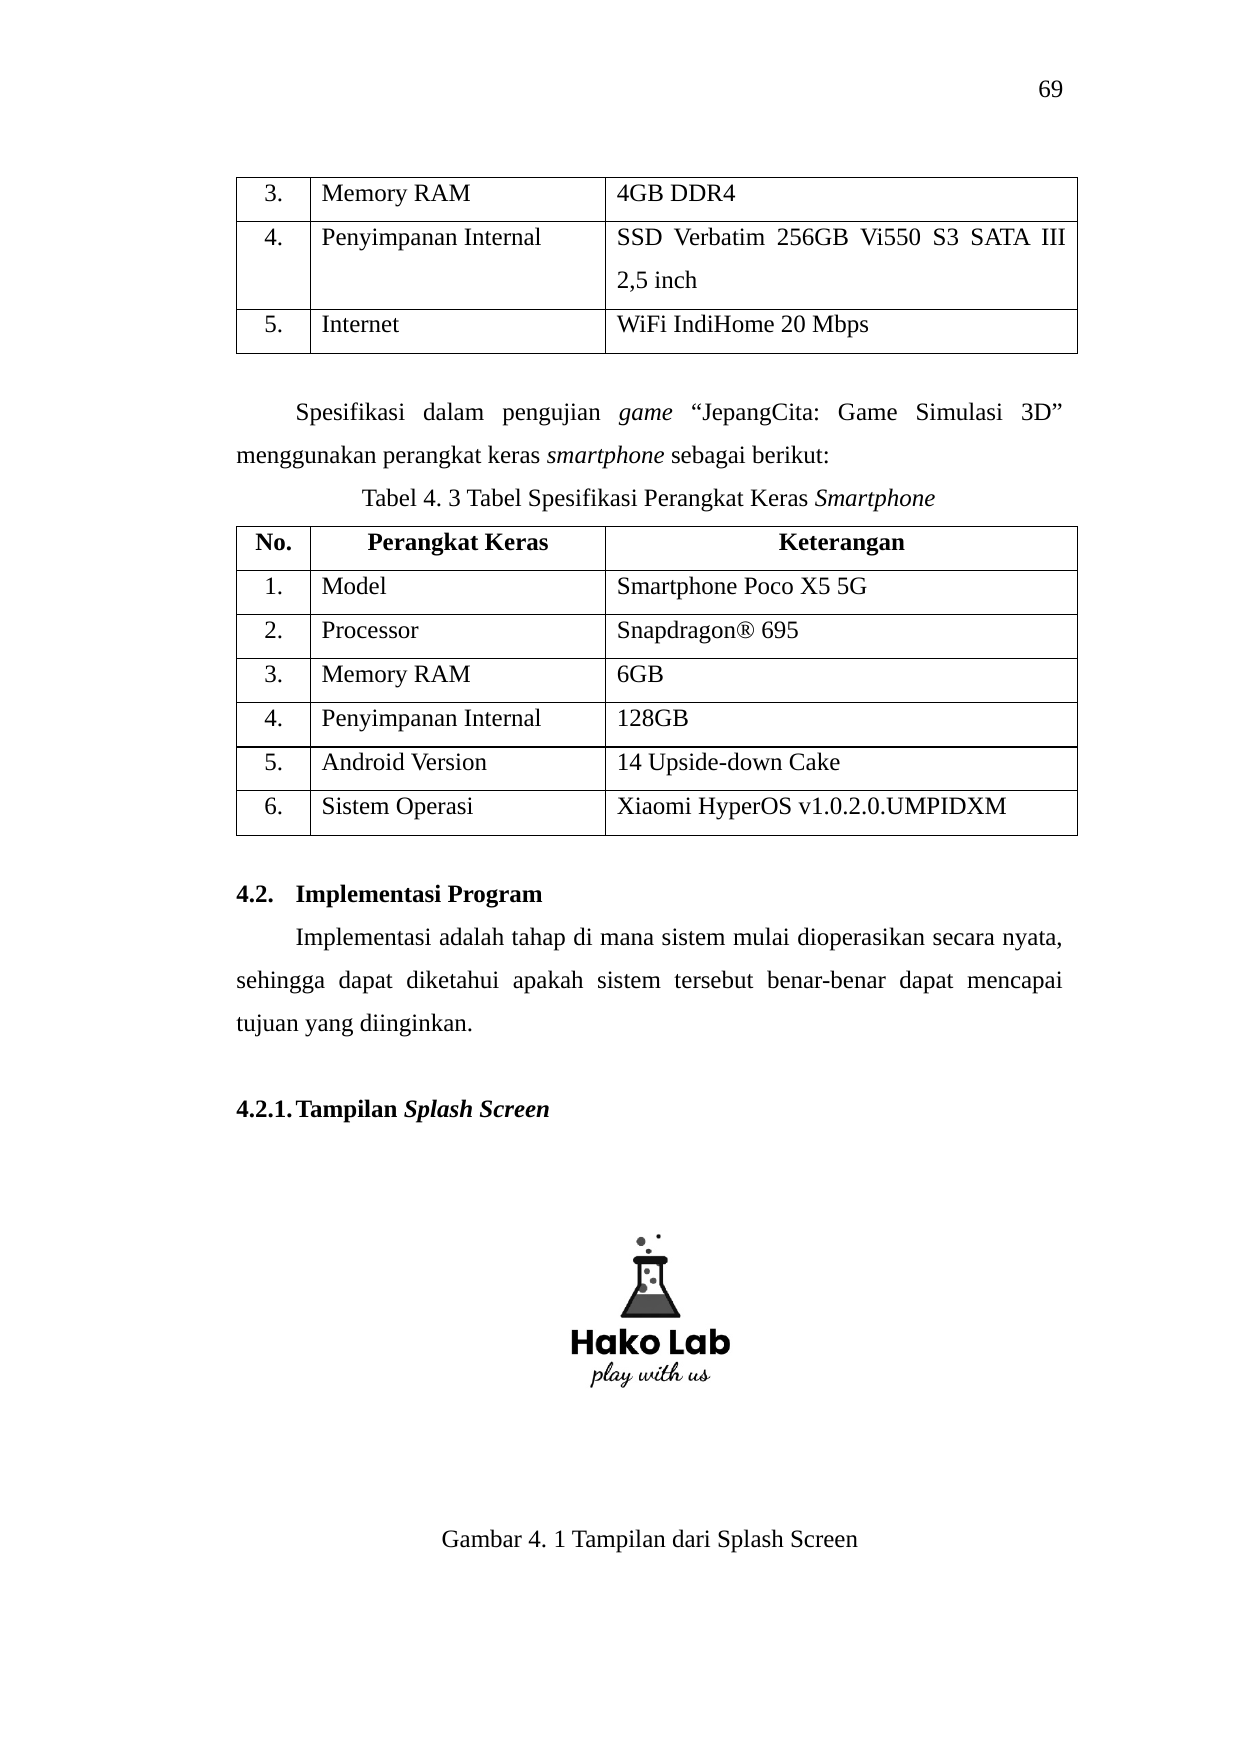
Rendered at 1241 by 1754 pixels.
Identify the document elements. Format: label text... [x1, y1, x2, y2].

table_cell 6. [237, 791, 310, 834]
table_cell 4GB DDR4 [606, 178, 1077, 221]
table_cell SSD Verbatim 256GB Vi550 S3 SATA III 2,5 inch [606, 222, 1077, 308]
table_cell 1. [237, 571, 310, 614]
table_cell 14 Upside-down Cake [606, 748, 1077, 790]
text Gambar 4. 1 Tampilan dari Splash Screen [236, 1524, 1063, 1553]
table_cell Processor [311, 615, 605, 658]
table_cell Memory RAM [311, 178, 605, 221]
table_cell Android Version [311, 748, 605, 790]
table_header Perangkat Keras [311, 527, 605, 570]
subtitle Tampilan Splash Screen [236, 1094, 1063, 1123]
table_cell Sistem Operasi [311, 791, 605, 834]
table_cell 5. [237, 748, 310, 790]
text Spesifikasi dalam pengujian game “JepangCita: Game Simulasi 3D” menggunakan perangkat keras smartphone sebagai berikut: [236, 397, 1063, 468]
text Tabel 4. 3 Tabel Spesifikasi Perangkat Keras Smartphone [236, 483, 1063, 512]
table_cell Penyimpanan Internal [311, 703, 605, 746]
picture [236, 1137, 1063, 1510]
table_cell 5. [237, 310, 310, 352]
table_cell 2. [237, 615, 310, 658]
table_cell 3. [237, 659, 310, 702]
table_cell Smartphone Poco X5 5G [606, 571, 1077, 614]
table_cell Snapdragon® 695 [606, 615, 1077, 658]
text Implementasi adalah tahap di mana sistem mulai dioperasikan secara nyata, sehingga dapat diketahui apakah sistem tersebut benar-benar dapat mencapai tujuan yang diinginkan. [236, 922, 1063, 1037]
table_header No. [237, 527, 310, 570]
table_cell 6GB [606, 659, 1077, 702]
table_cell 4. [237, 222, 310, 308]
table_cell WiFi IndiHome 20 Mbps [606, 310, 1077, 352]
subtitle Implementasi Program [236, 879, 1063, 907]
table_cell Xiaomi HyperOS v1.0.2.0.UMPIDXM [606, 791, 1077, 834]
table_cell Memory RAM [311, 659, 605, 702]
table_cell Model [311, 571, 605, 614]
table_header Keterangan [606, 527, 1077, 570]
table_cell 128GB [606, 703, 1077, 746]
table_cell 4. [237, 703, 310, 746]
table_cell Penyimpanan Internal [311, 222, 605, 308]
table_cell 3. [237, 178, 310, 221]
table_cell Internet [311, 310, 605, 352]
